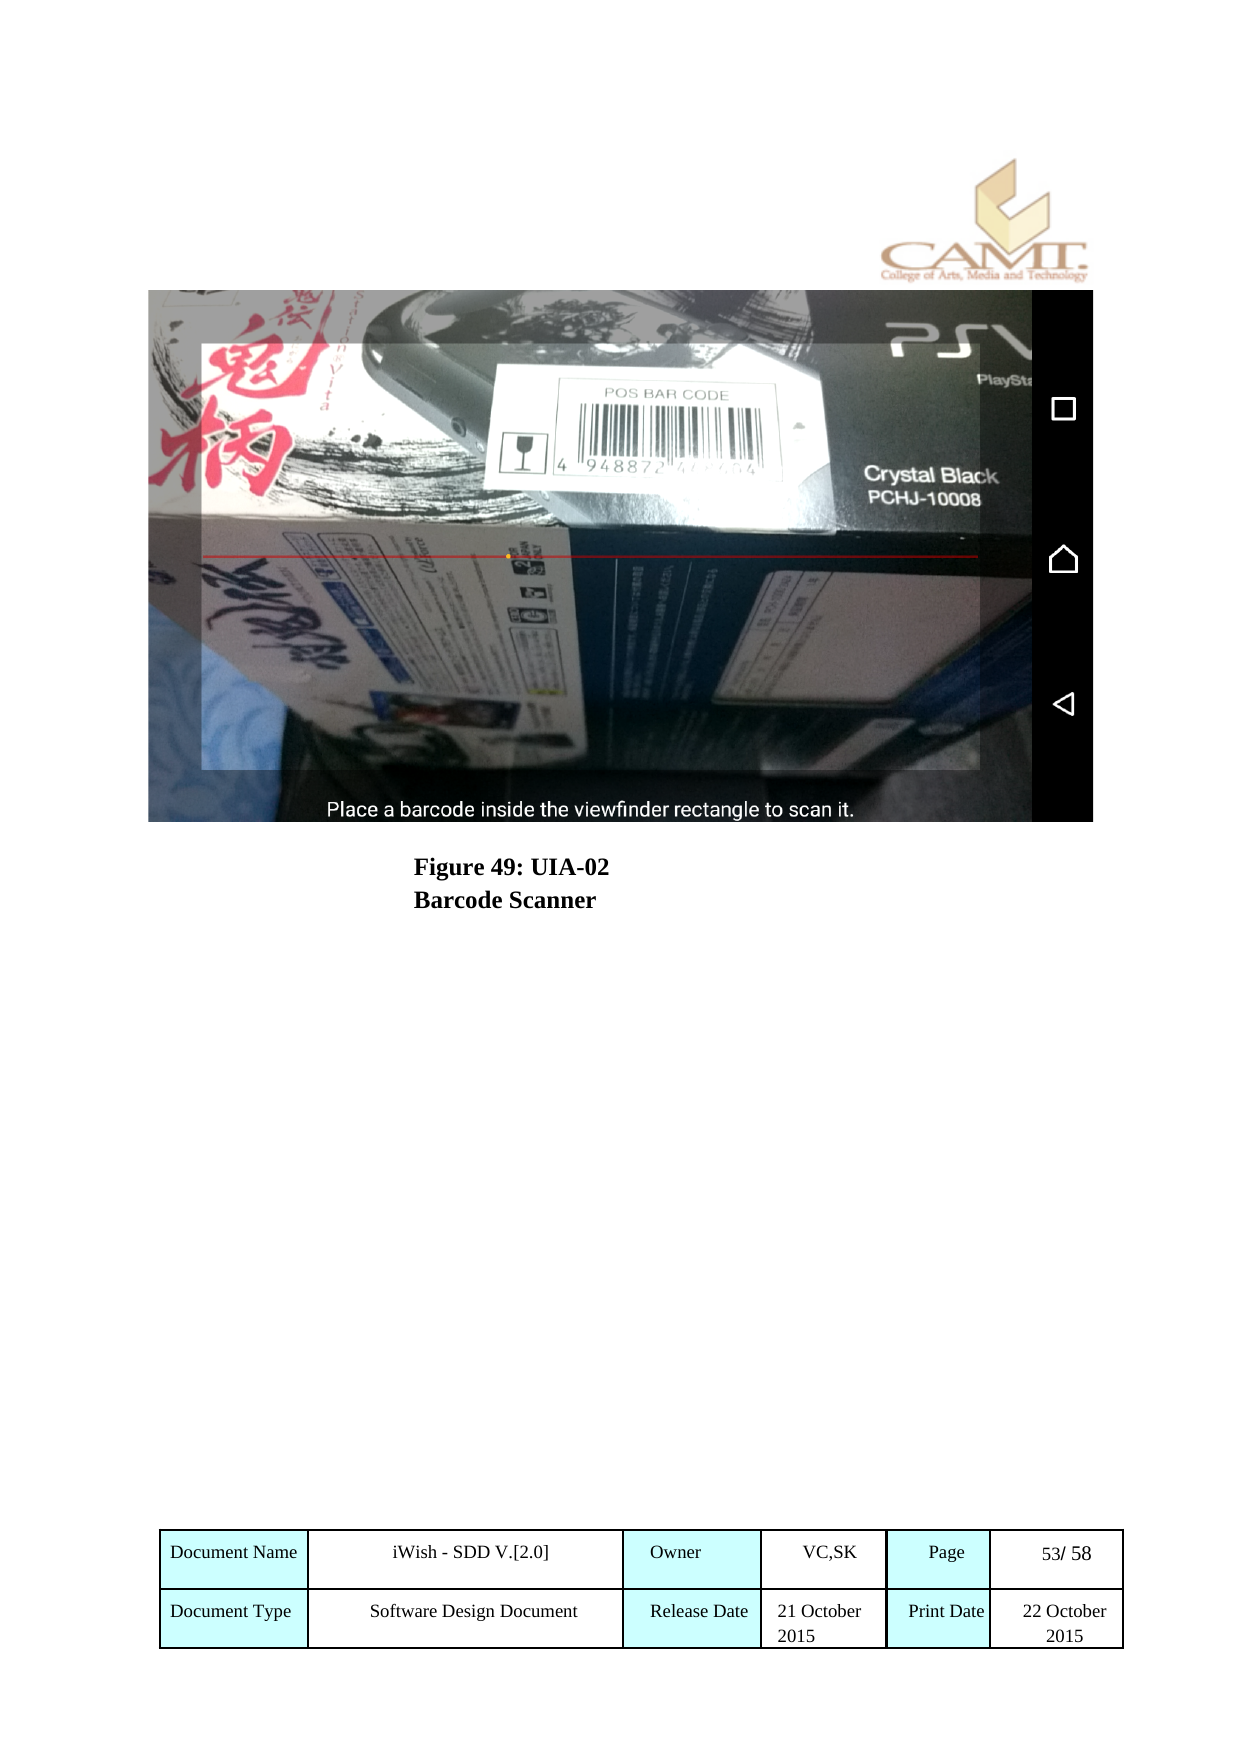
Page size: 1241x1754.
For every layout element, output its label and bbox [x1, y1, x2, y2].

picture [869, 150, 1094, 285]
picture [148, 290, 1094, 822]
